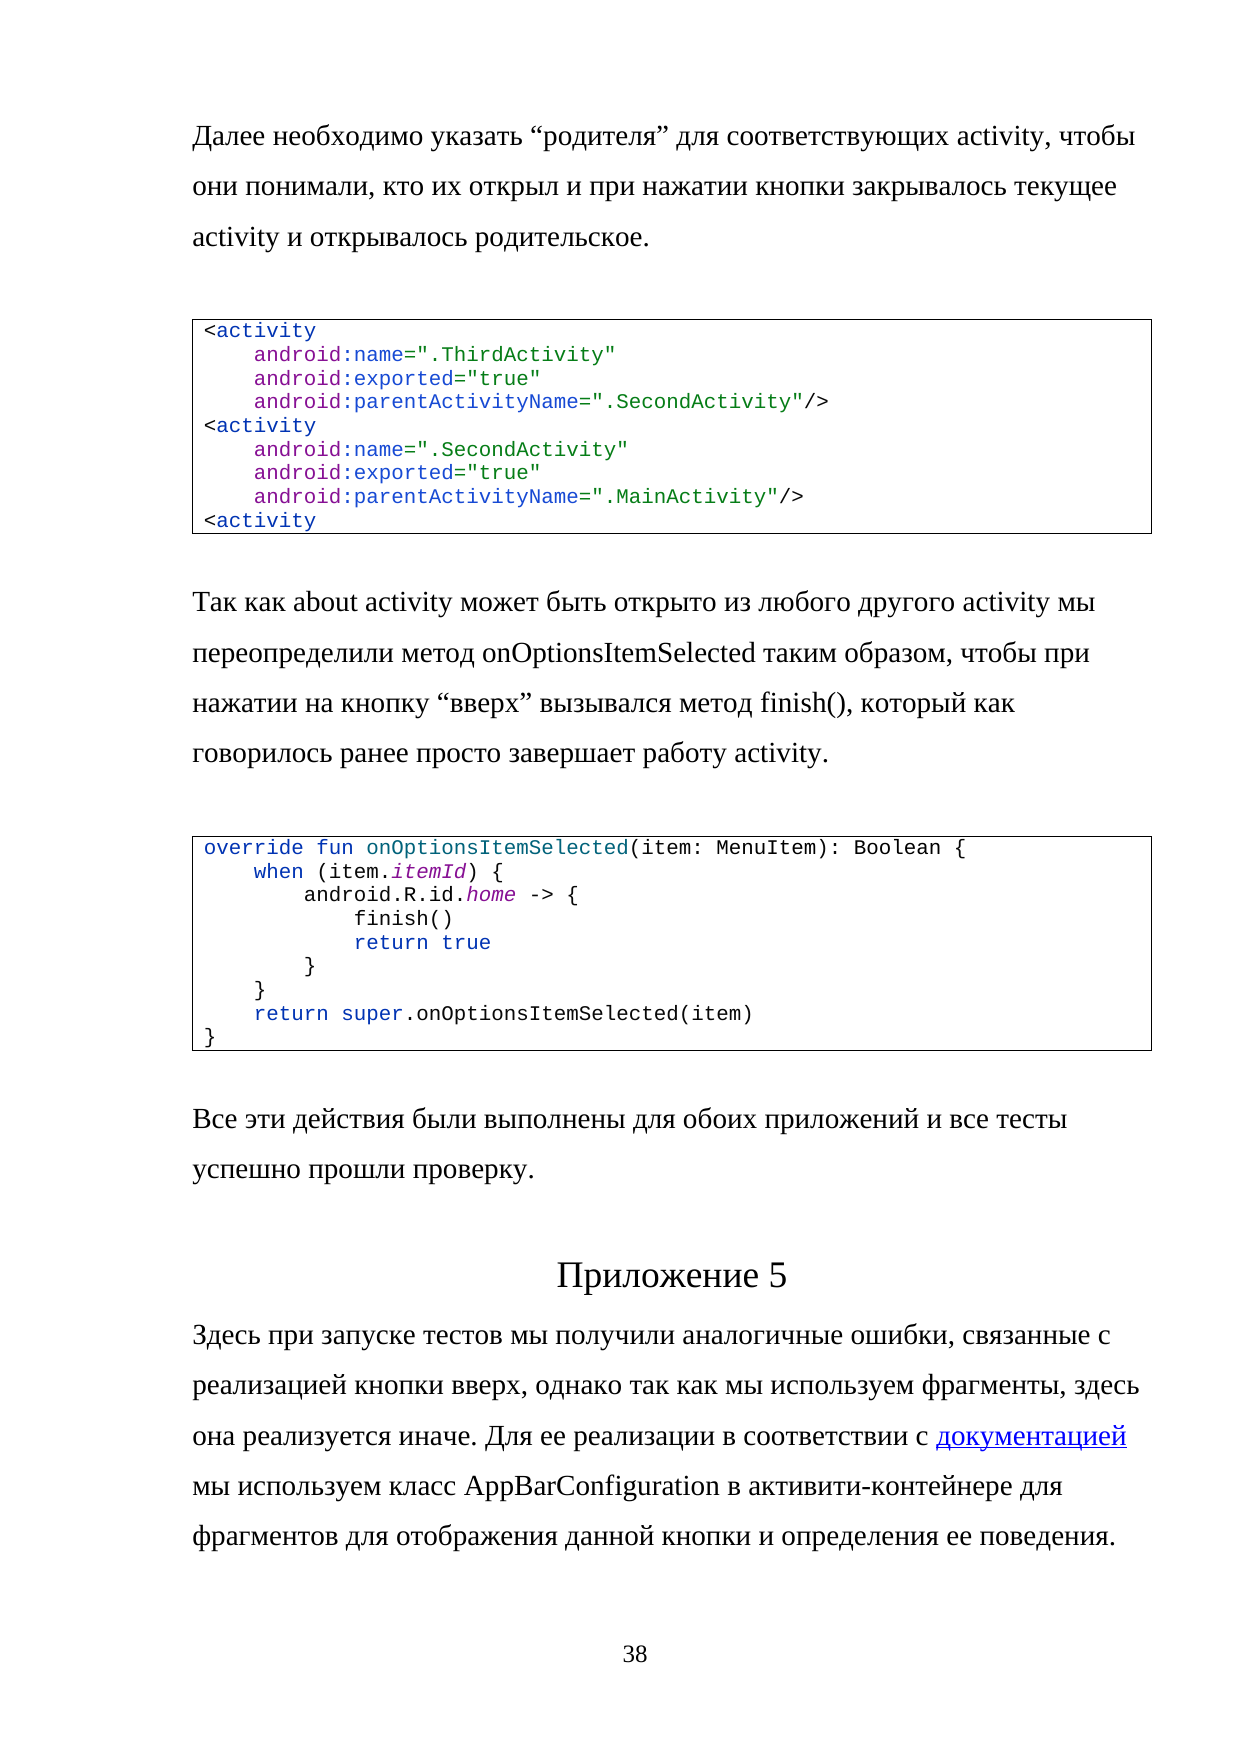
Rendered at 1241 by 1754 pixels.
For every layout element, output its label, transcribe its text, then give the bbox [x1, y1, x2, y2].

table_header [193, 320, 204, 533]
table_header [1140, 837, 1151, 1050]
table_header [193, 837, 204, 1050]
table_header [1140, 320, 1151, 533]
text Здесь при запуске тестов мы получили аналогичные ошибки, связанные с реализацией кнопки вверх, однако так как мы используем фрагменты, здесь она реализуется иначе. Для ее реализации в соответствии с документацией мы используем класс AppBarConfiguration в активити-контейнере для фрагментов для отображения данной кнопки и определения ее поведения. [192, 1317, 1152, 1552]
text Далее необходимо указать “родителя” для соответствующих activity, чтобы они понимали, кто их открыл и при нажатии кнопки закрывалось текущее activity и открывалось родительское. [192, 118, 1152, 252]
text Приложение 5 [192, 1252, 1152, 1295]
text Все эти действия были выполнены для обоих приложений и все тесты успешно прошли проверку. [192, 1101, 1152, 1185]
text Так как about activity может быть открыто из любого другого activity мы переопределили метод onOptionsItemSelected таким образом, чтобы при нажатии на кнопку “вверх” вызывался метод finish(), который как говорилось ранее просто завершает работу activity. [192, 584, 1152, 769]
